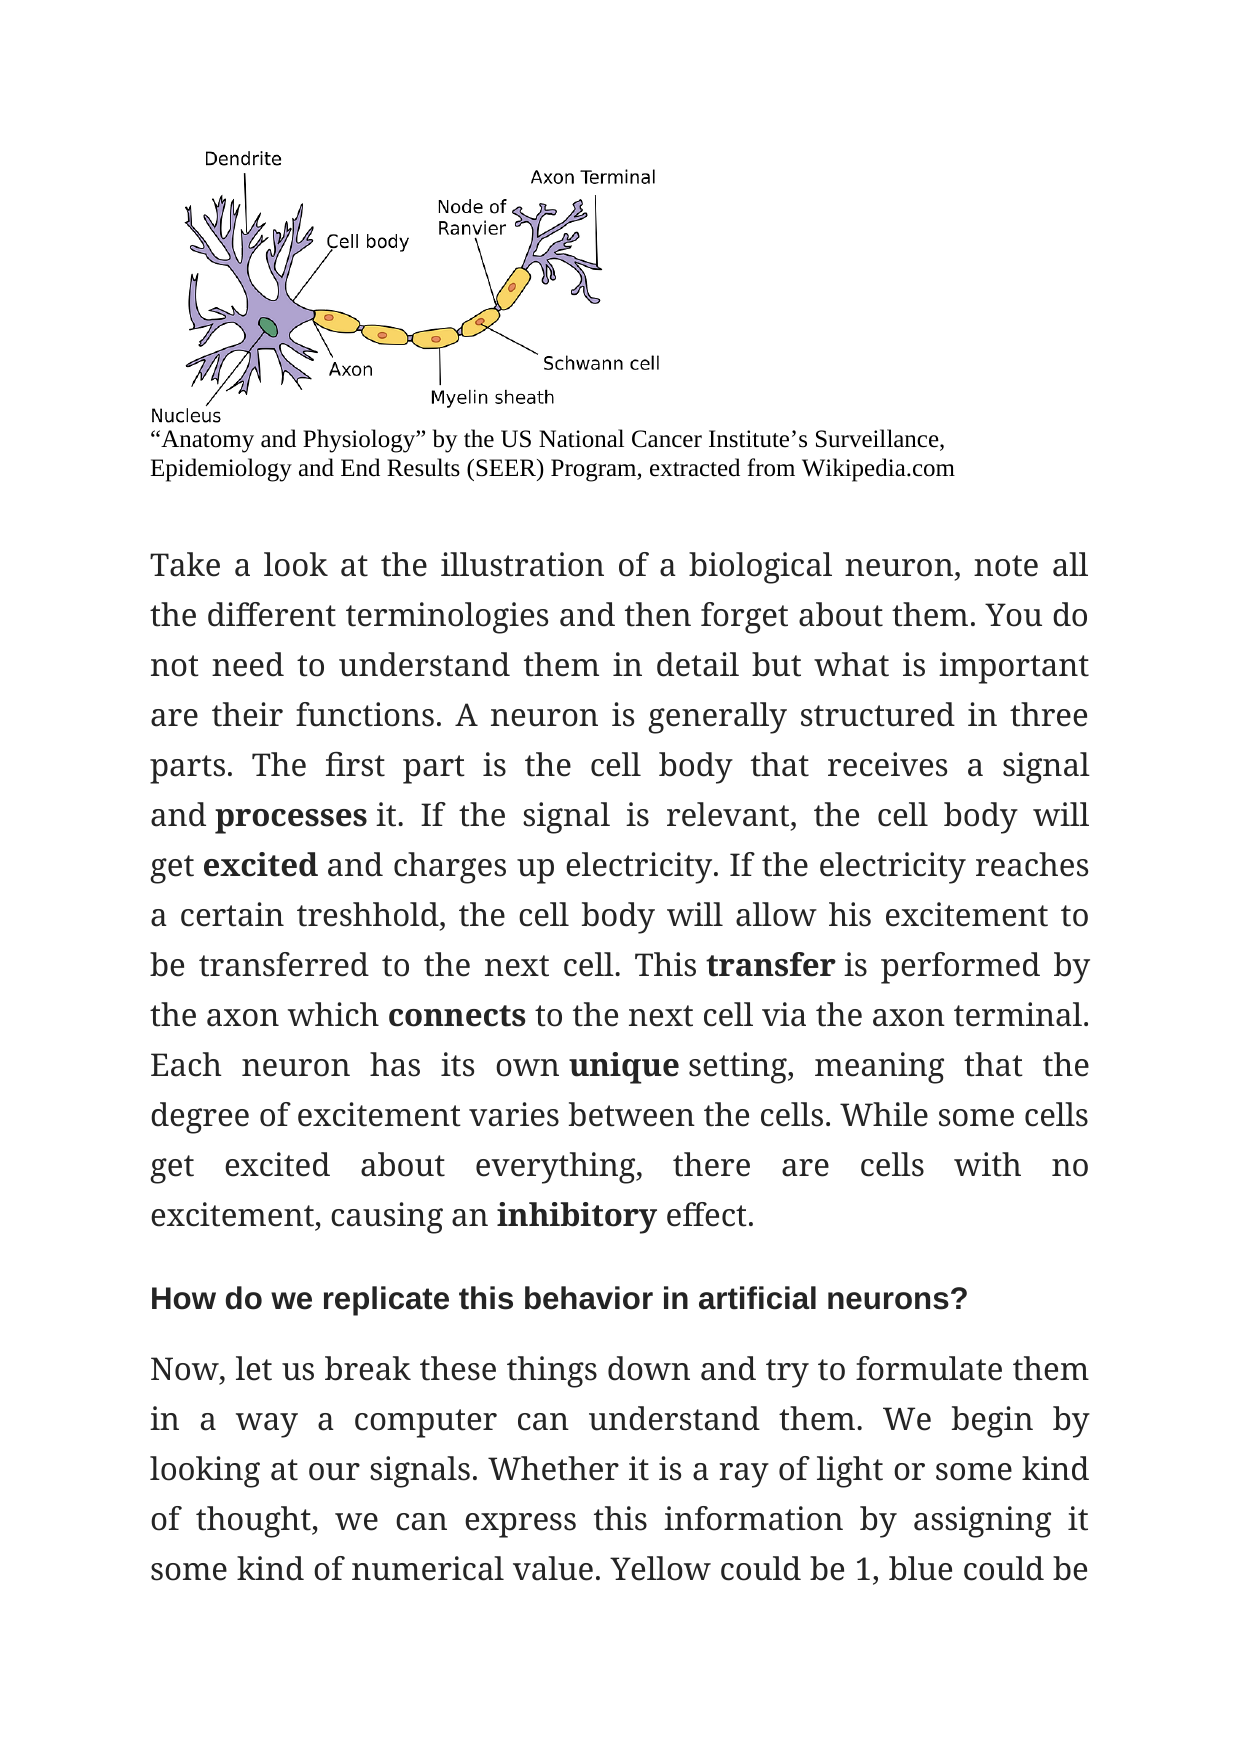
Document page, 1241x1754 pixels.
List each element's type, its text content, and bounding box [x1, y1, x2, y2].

text Take a look at the illustration of a biological neuron, note all the different terminologies and then forget about them. You do not need to understand them in detail but what is important are their functions. A neuron is generally structured in three parts. The first part is the cell body that receives a signal and processes it. If the signal is relevant, the cell body will get excited and charges up electricity. If the electricity reaches a certain treshhold, the cell body will allow his excitement to be transferred to the next cell. This transfer is performed by the axon which connects to the next cell via the axon terminal. Each neuron has its own unique setting, meaning that the degree of excitement varies between the cells. While some cells get excited about everything, there are cells with no excitement, causing an inhibitory effect. [150, 535, 1090, 1235]
text How do we replicate this behavior in artificial neurons? [150, 1278, 1090, 1316]
text “Anatomy and Physiology” by the US National Cancer Institute’s Surveillance, Epidemiology and End Results (SEER) Program, extracted from Wikipedia.com [150, 424, 1090, 482]
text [150, 1339, 1090, 1589]
picture [150, 150, 660, 425]
